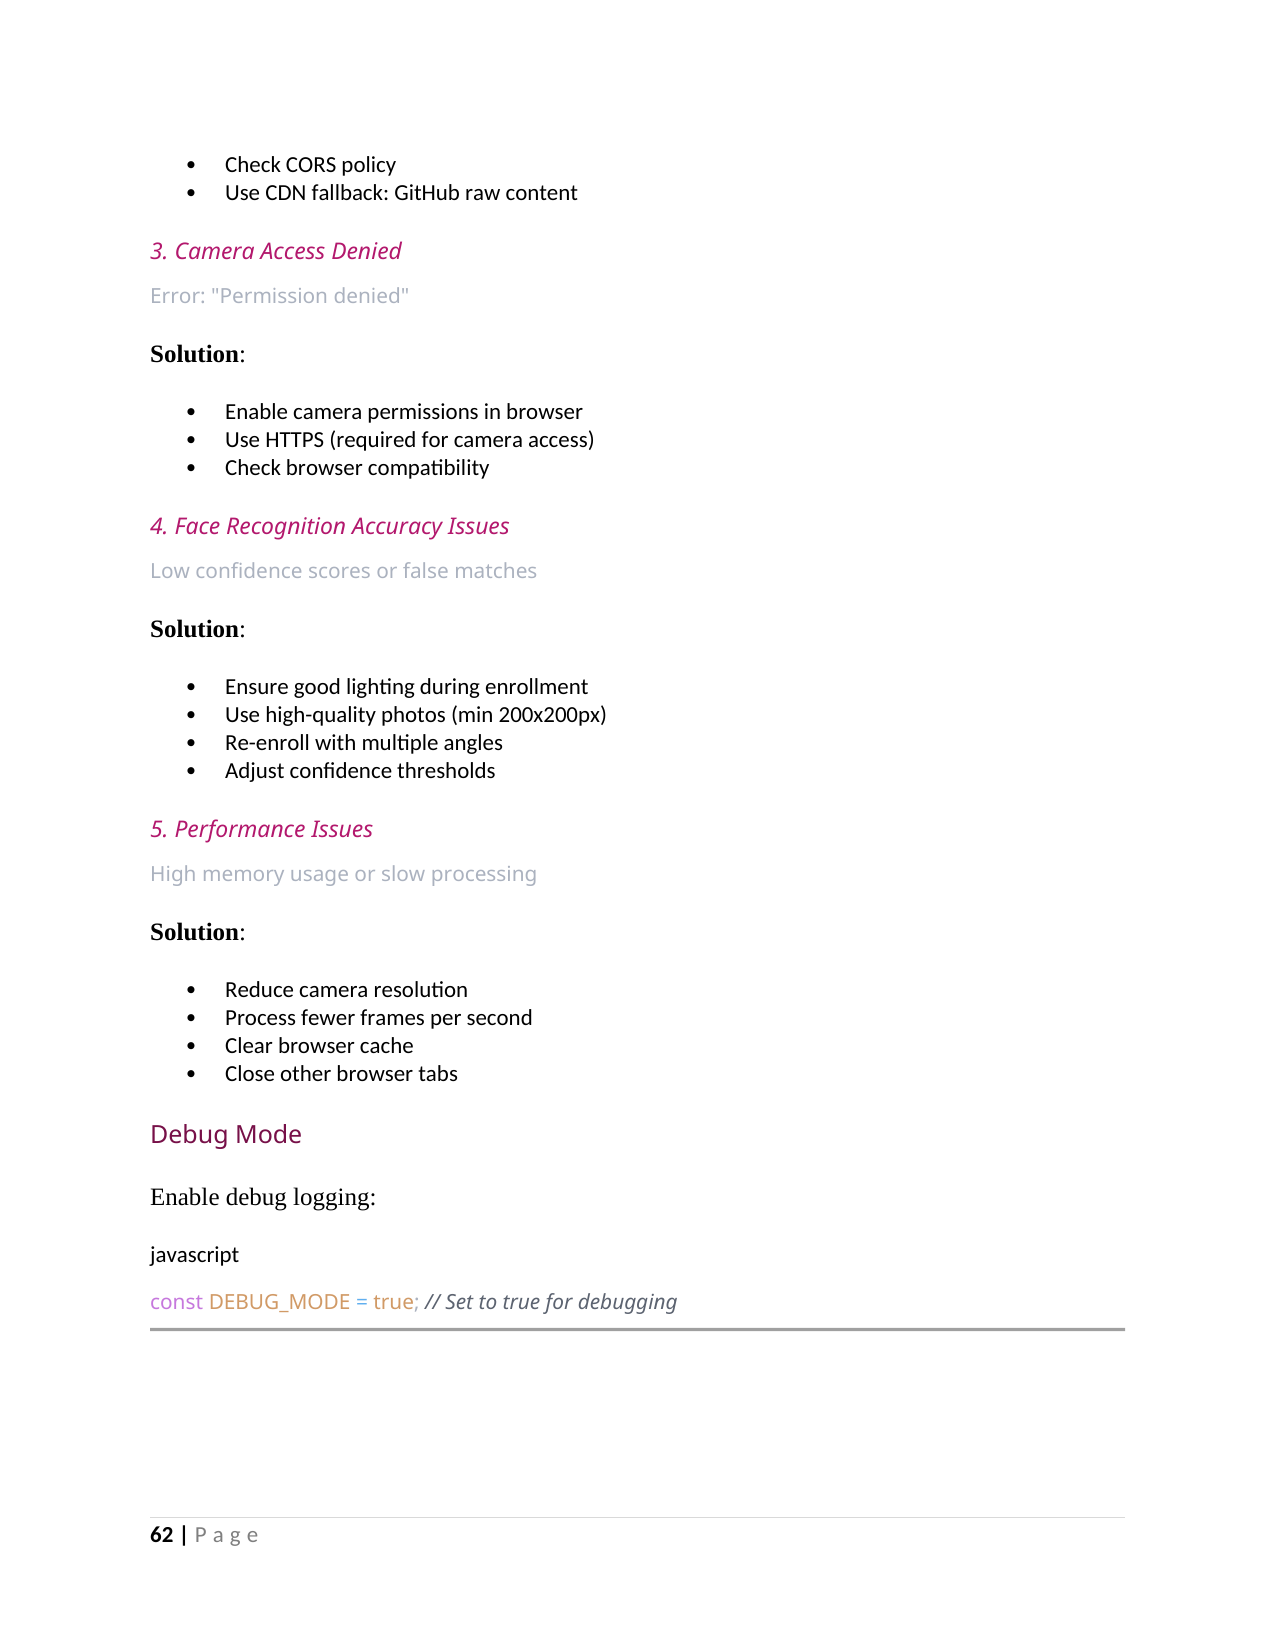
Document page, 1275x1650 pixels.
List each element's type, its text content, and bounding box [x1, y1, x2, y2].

list Reduce camera resolution [187, 975, 1125, 1003]
list Enable camera permissions in browser [187, 397, 1125, 425]
list Use CDN fallback: GitHub raw content [187, 178, 1125, 206]
list Process fewer frames per second [187, 1003, 1125, 1031]
text Enable debug logging: [150, 1182, 1125, 1211]
subtitle 3. Camera Access Denied [150, 235, 1125, 266]
text javascript [150, 1240, 1125, 1268]
subtitle Debug Mode [150, 1116, 1125, 1150]
list Close other browser tabs [187, 1059, 1125, 1087]
list Ensure good lighting during enrollment [187, 672, 1125, 700]
list Check browser compatibility [187, 453, 1125, 481]
list Use HTTPS (required for camera access) [187, 425, 1125, 453]
subtitle 5. Performance Issues [150, 813, 1125, 844]
text Solution: [150, 614, 1125, 643]
text High memory usage or slow processing [150, 859, 1125, 888]
list Re-enroll with multiple angles [187, 728, 1125, 756]
text Solution: [150, 917, 1125, 946]
list Adjust confidence thresholds [187, 756, 1125, 784]
text Solution: [150, 339, 1125, 368]
text Low confidence scores or false matches [150, 556, 1125, 585]
subtitle 4. Face Recognition Accuracy Issues [150, 510, 1125, 541]
list Clear browser cache [187, 1031, 1125, 1059]
text Error: "Permission denied" [150, 281, 1125, 310]
list Use high-quality photos (min 200x200px) [187, 700, 1125, 728]
text const DEBUG_MODE = true; // Set to true for debugging [150, 1287, 1125, 1315]
list Check CORS policy [187, 150, 1125, 178]
